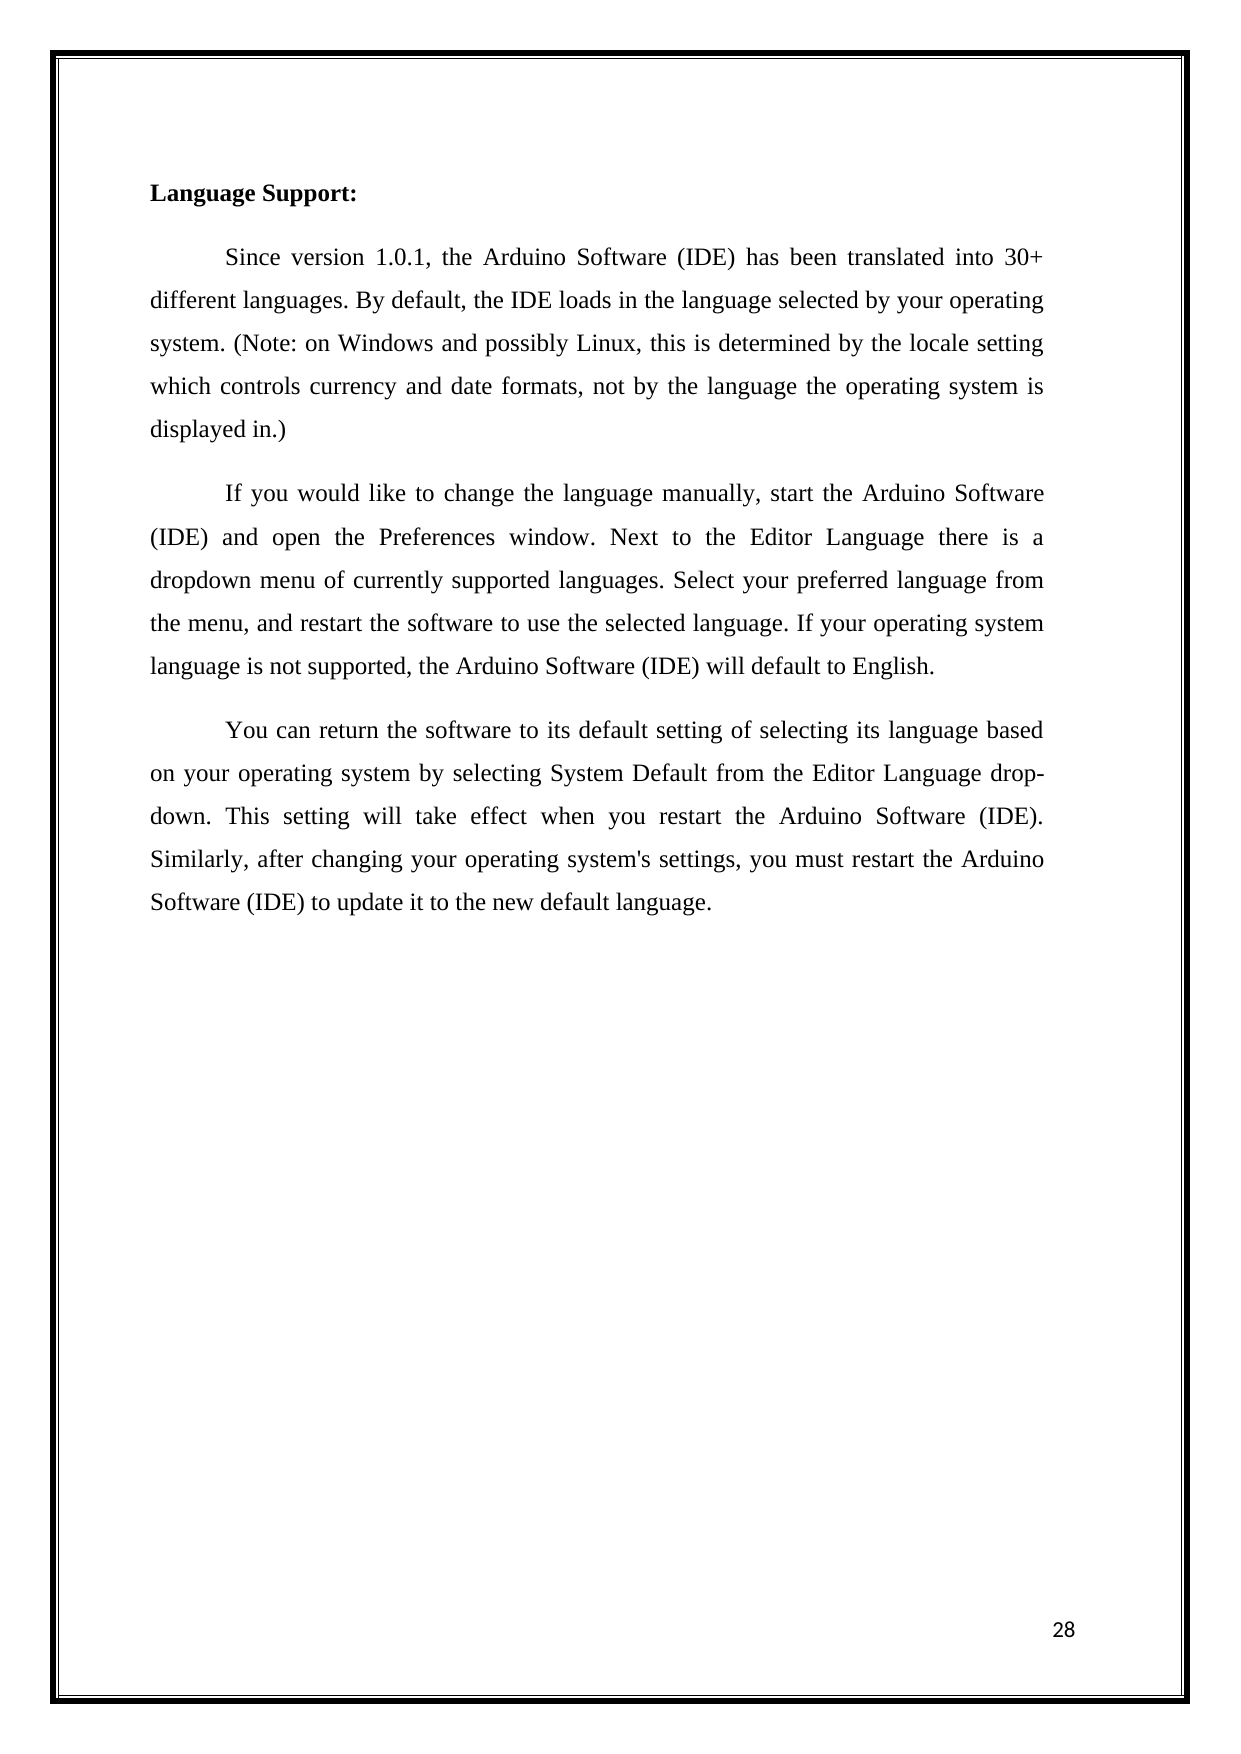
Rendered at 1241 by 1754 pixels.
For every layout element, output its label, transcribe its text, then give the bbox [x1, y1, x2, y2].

text Since version 1.0.1, the Arduino Software (IDE) has been translated into 30+ different languages. By default, the IDE loads in the language selected by your operating system. (Note: on Windows and possibly Linux, this is determined by the locale setting which controls currency and date formats, not by the language the operating system is displayed in.) [150, 242, 1045, 443]
text Language Support: [150, 178, 1045, 207]
text You can return the software to its default setting of selecting its language based on your operating system by selecting System Default from the Editor Language drop-down. This setting will take effect when you restart the Arduino Software (IDE). Similarly, after changing your operating system's settings, you must restart the Arduino Software (IDE) to update it to the new default language. [150, 715, 1045, 916]
text If you would like to change the language manually, start the Arduino Software (IDE) and open the Preferences window. Next to the Editor Language there is a dropdown menu of currently supported languages. Select your preferred language from the menu, and restart the software to use the selected language. If your operating system language is not supported, the Arduino Software (IDE) will default to English. [150, 478, 1045, 680]
